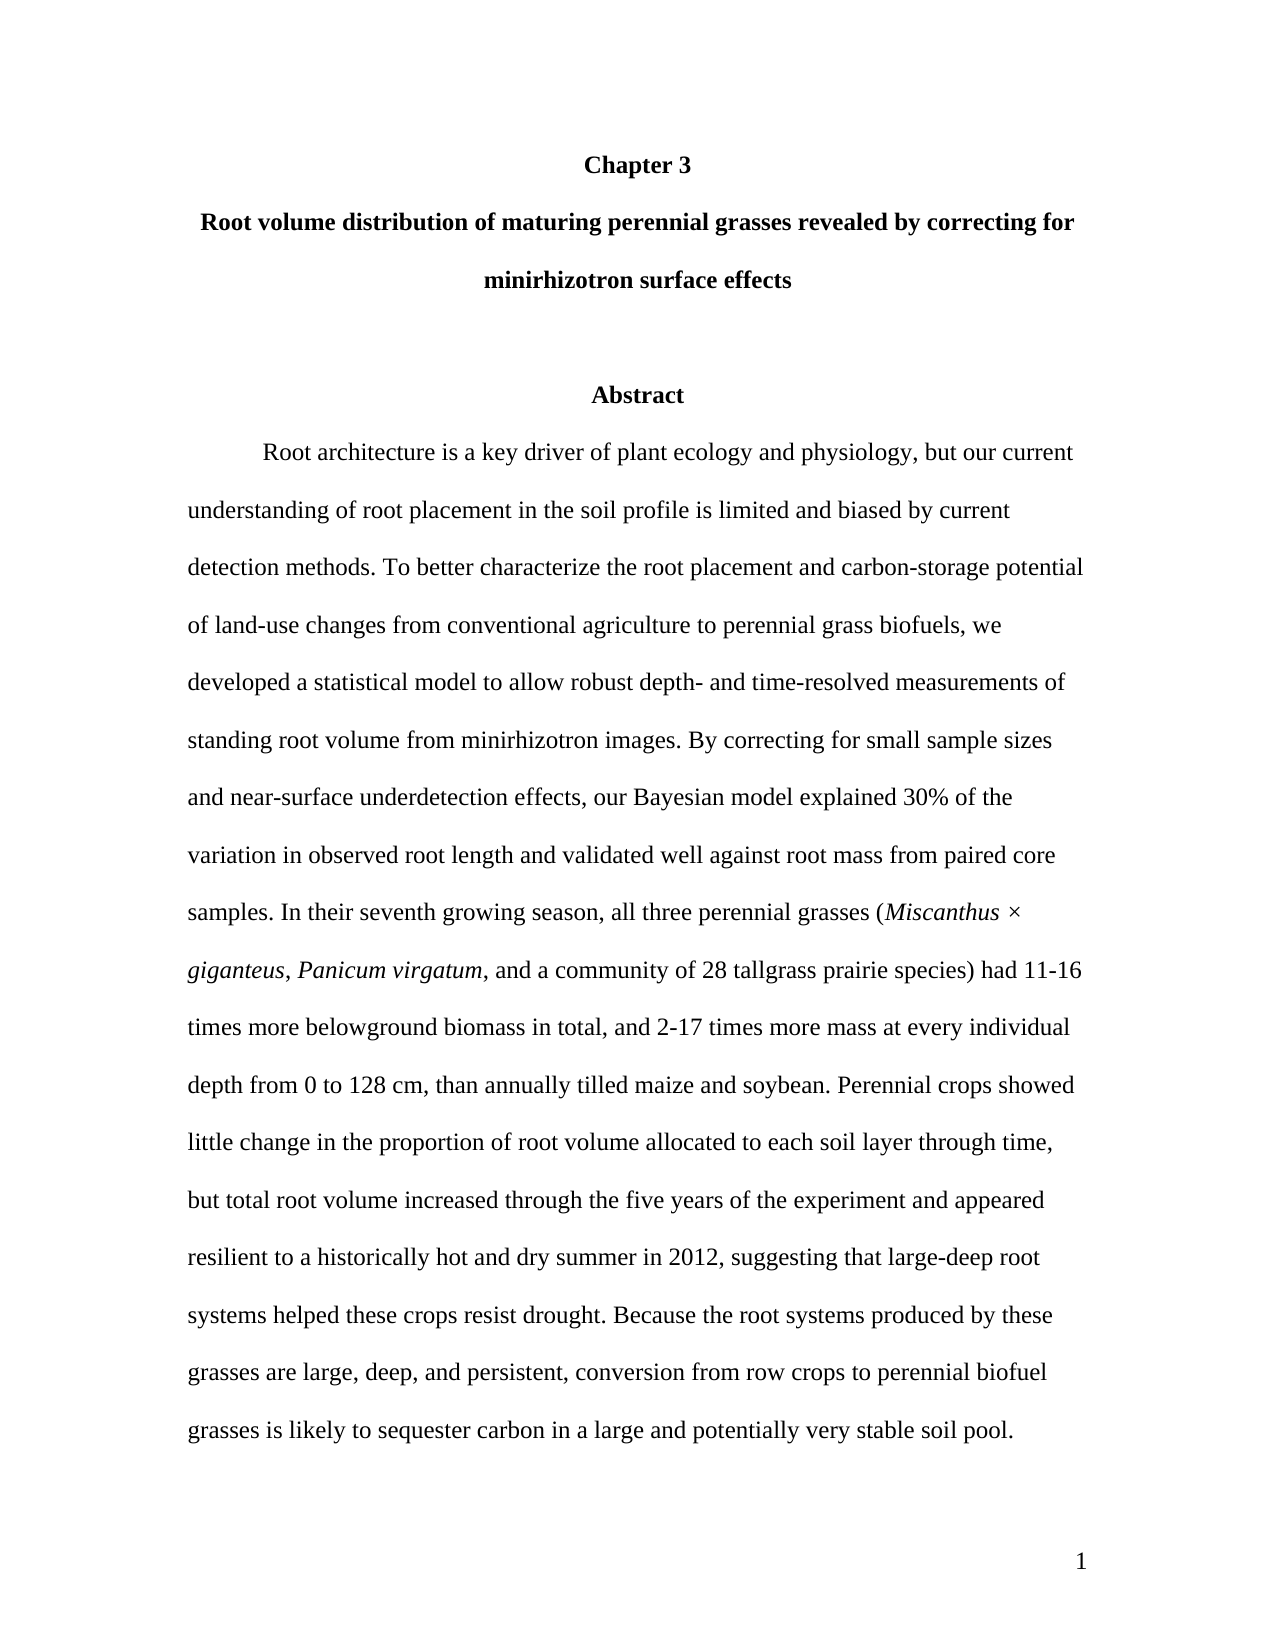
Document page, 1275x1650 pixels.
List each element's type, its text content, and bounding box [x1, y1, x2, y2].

text Root architecture is a key driver of plant ecology and physiology, but our current understanding of root placement in the soil profile is limited and biased by current detection methods. To better characterize the root placement and carbon-storage potential of land-use changes from conventional agriculture to perennial grass biofuels, we developed a statistical model to allow robust depth- and time-resolved measurements of standing root volume from minirhizotron images. By correcting for small sample sizes and near-surface underdetection effects, our Bayesian model explained 30% of the variation in observed root length and validated well against root mass from paired core samples. In their seventh growing season, all three perennial grasses (Miscanthus giganteus, Panicum virgatum, and a community of 28 tallgrass prairie species) had 11-16 times more belowground biomass in total, and 2-17 times more mass at every individual depth from 0 to 128 cm, than annually tilled maize and soybean. Perennial crops showed little change in the proportion of root volume allocated to each soil layer through time, but total root volume increased through the five years of the experiment and appeared resilient to a historically hot and dry summer in 2012, suggesting that large-deep root systems helped these crops resist drought. Because the root systems produced by these grasses are large, deep, and persistent, conversion from row crops to perennial biofuel grasses is likely to sequester carbon in a large and potentially very stable soil pool. [187, 437, 1087, 1444]
subtitle Root volume distribution of maturing perennial grasses revealed by correcting for minirhizotron surface effects [187, 207, 1087, 294]
subtitle Abstract [187, 380, 1087, 409]
subtitle Chapter 3 [187, 150, 1087, 179]
